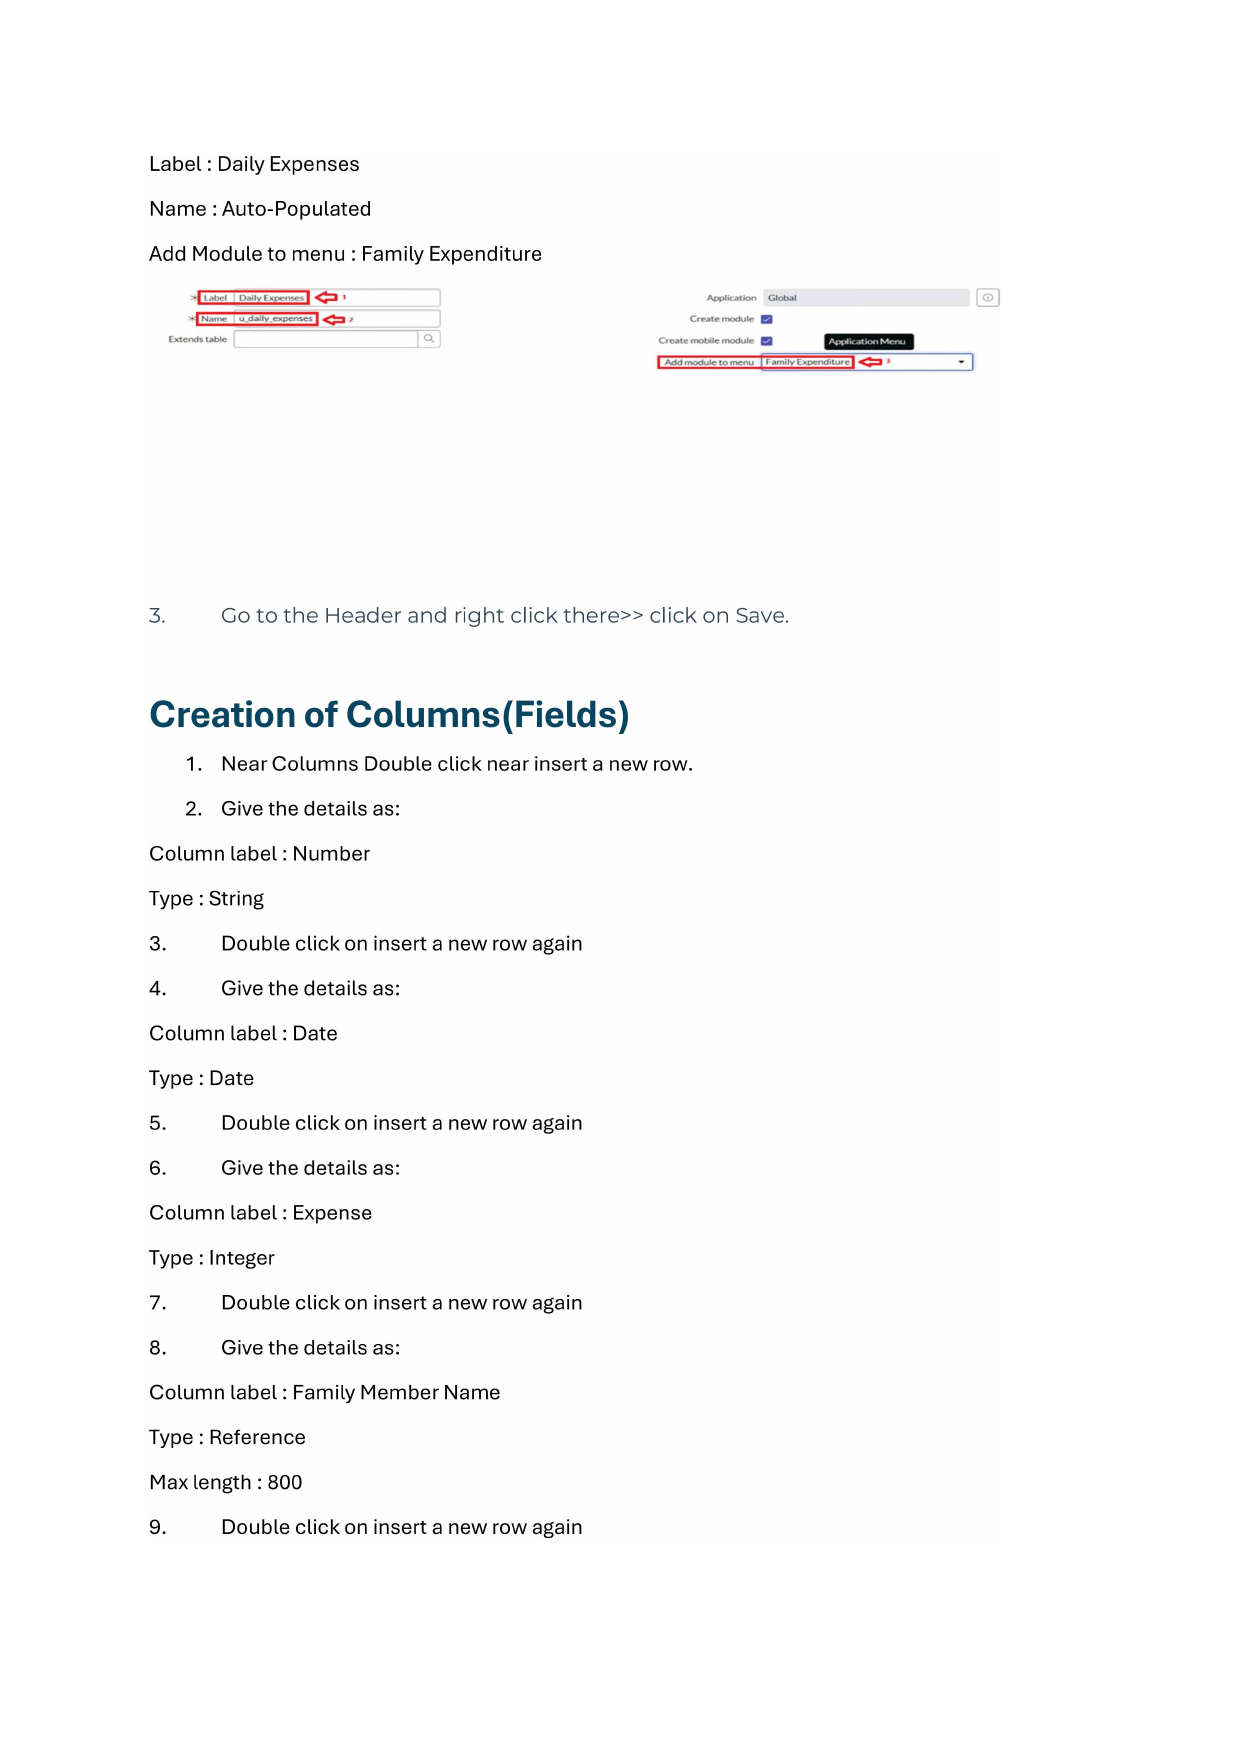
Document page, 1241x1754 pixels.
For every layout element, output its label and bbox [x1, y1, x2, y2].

picture [147, 156, 1002, 1540]
